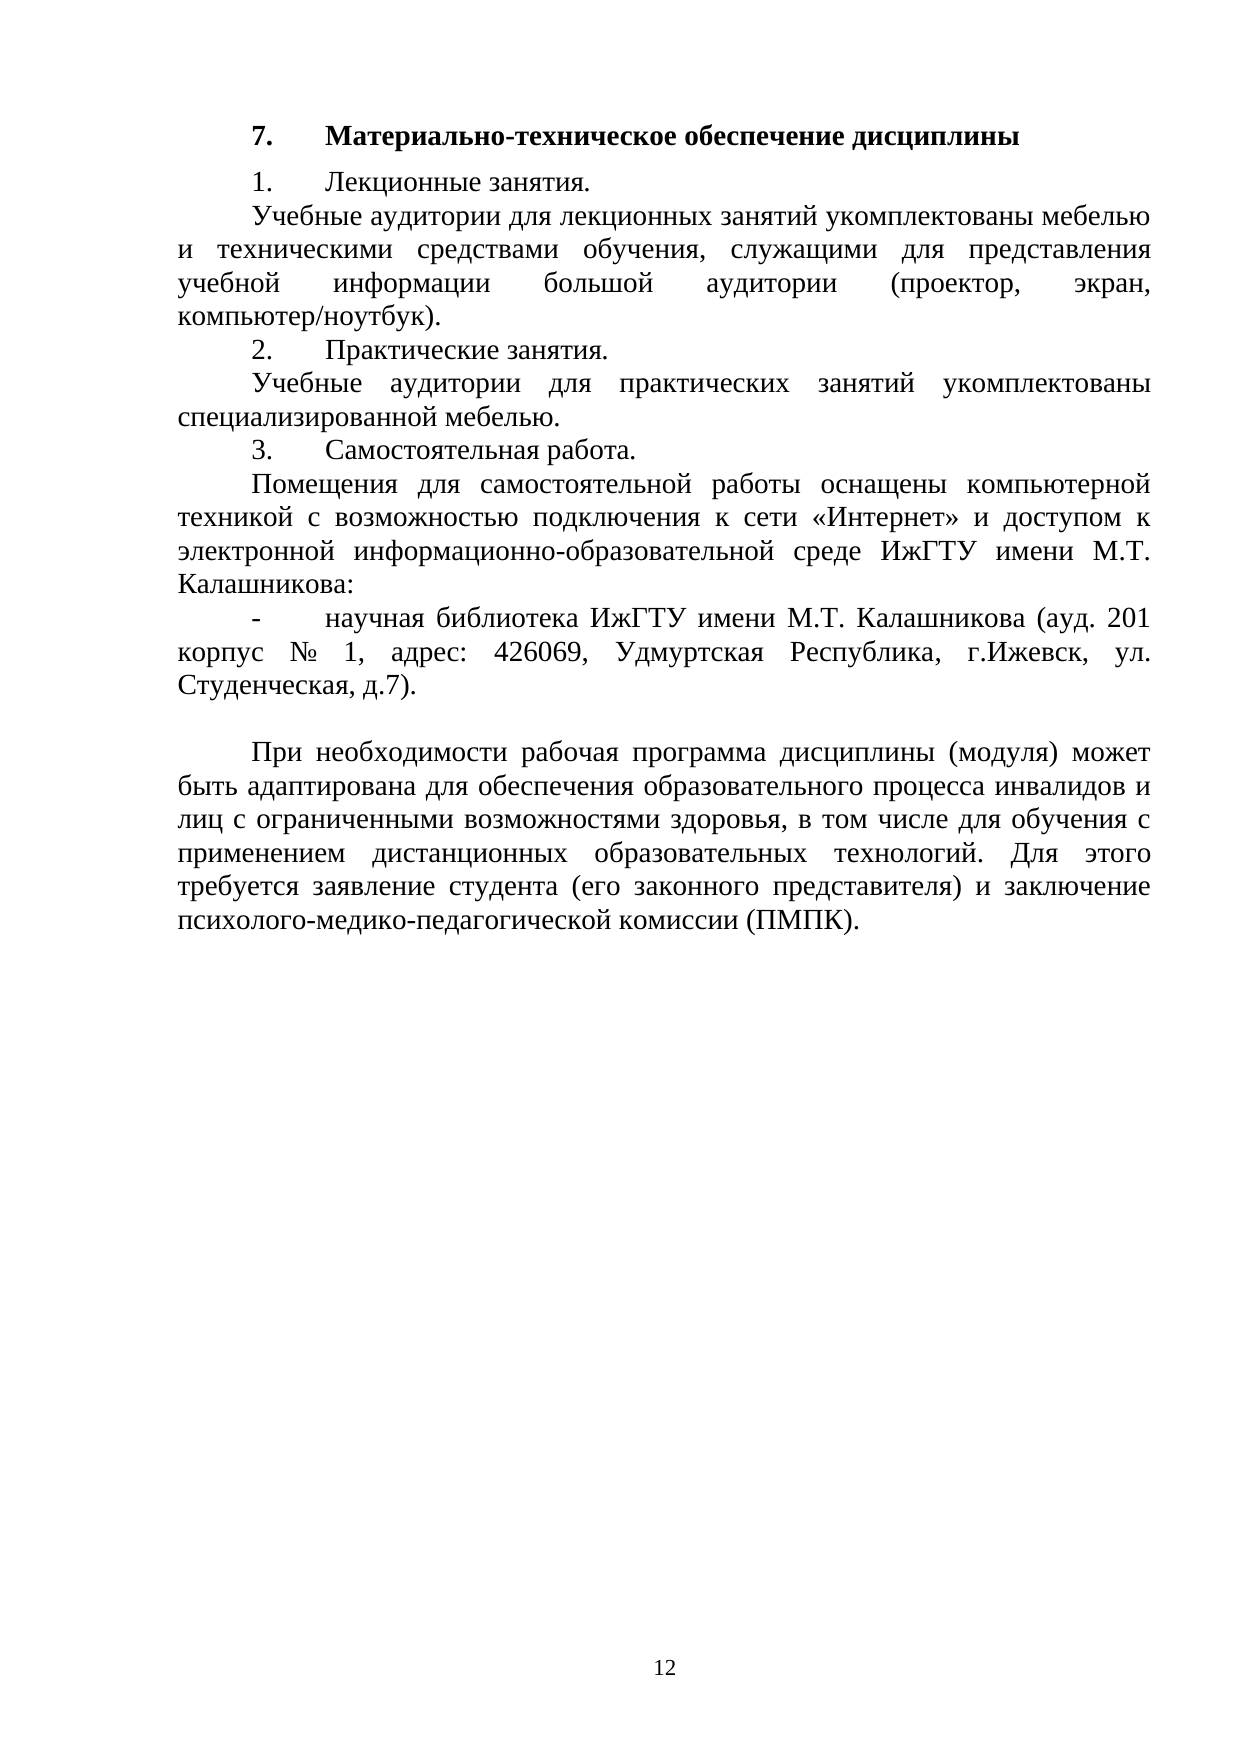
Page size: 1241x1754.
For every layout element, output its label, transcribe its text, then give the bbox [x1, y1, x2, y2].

list Учебные аудитории для лекционных занятий укомплектованы мебелью и техническими средствами обучения, служащими для представления учебной информации большой аудитории (проектор, экран, компьютер/ноутбук). [177, 198, 1152, 332]
list Помещения для самостоятельной работы оснащены компьютерной техникой с возможностью подключения к сети «Интернет» и доступом к электронной информационно-образовательной среде ИжГТУ имени М.Т. Калашникова: [177, 466, 1152, 600]
list Материально-техническое обеспечение дисциплины [177, 118, 1152, 152]
list Практические занятия. [177, 332, 1152, 365]
text При необходимости рабочая программа дисциплины (модуля) может быть адаптирована для обеспечения образовательного процесса инвалидов и лиц с ограниченными возможностями здоровья, в том числе для обучения с применением дистанционных образовательных технологий. Для этого требуется заявление студента (его законного представителя) и заключение психолого-медико-педагогической комиссии (ПМПК). [177, 734, 1152, 936]
list - научная библиотека ИжГТУ имени М.Т. Калашникова (ауд. 201 корпус № 1, адрес: 426069, Удмуртская Республика, г.Ижевск, ул. Студенческая, д.7). [177, 600, 1152, 701]
list Учебные аудитории для практических занятий укомплектованы специализированной мебелью. [177, 365, 1152, 432]
list Лекционные занятия. [177, 164, 1152, 198]
list Самостоятельная работа. [177, 432, 1152, 466]
